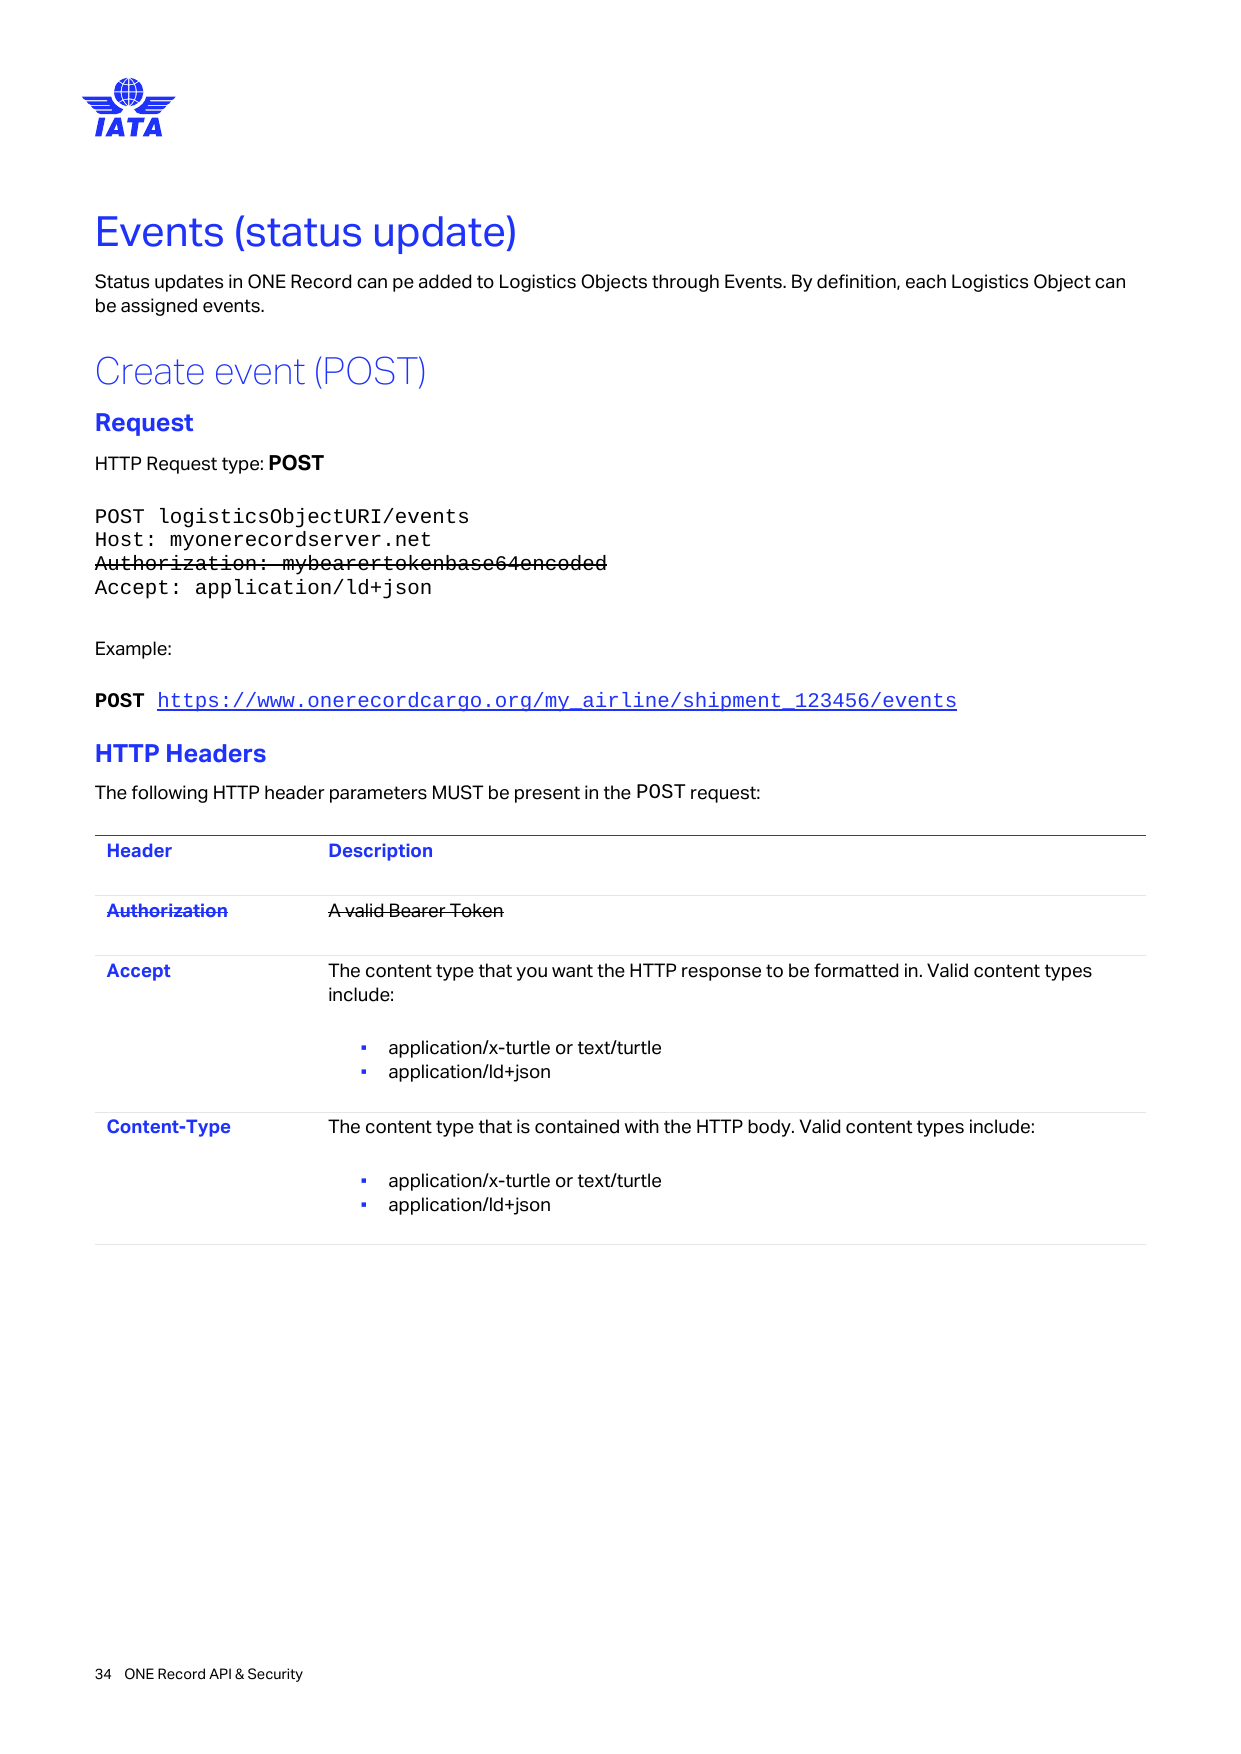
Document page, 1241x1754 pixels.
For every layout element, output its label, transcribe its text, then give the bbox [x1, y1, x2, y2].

text Status updates in ONE Record can pe added to Logistics Objects through Events. By definition, each Logistics Object can be assigned events. [94, 270, 1146, 318]
text The following HTTP header parameters MUST be present in the POST request: [94, 781, 1146, 806]
text Authorization: mybearertokenbase64encoded [94, 553, 1146, 577]
text Example: [94, 637, 1146, 661]
table_cell Authorization [95, 896, 316, 954]
table_cell The content type that is contained with the HTTP body. Valid content types include: application/x-turtle or text/turtle application/ld+json [316, 1113, 1146, 1244]
table_cell Accept [95, 956, 316, 1111]
text POST logisticsObjectURI/events [94, 506, 1146, 529]
table_header Header [95, 836, 316, 895]
table_cell The content type that you want the HTTP response to be formatted in. Valid content types include: application/x-turtle or text/turtle application/ld+json [316, 956, 1146, 1111]
table_cell Content-Type [95, 1113, 316, 1244]
subtitle Events (status update) [94, 205, 1146, 257]
text HTTP Request type: POST [94, 450, 1146, 477]
subtitle HTTP Headers [94, 737, 1146, 768]
subtitle Create event (POST) [94, 347, 1146, 394]
text Host: myonerecordserver.net [94, 529, 1146, 553]
text POST https://www.onerecordcargo.org/my_airline/shipment_123456/events [94, 690, 1146, 713]
table_header Description [316, 836, 1146, 895]
table_cell A valid Bearer Token [316, 896, 1146, 954]
text Accept: application/ld+json [94, 577, 1146, 600]
subtitle Request [94, 406, 1146, 437]
